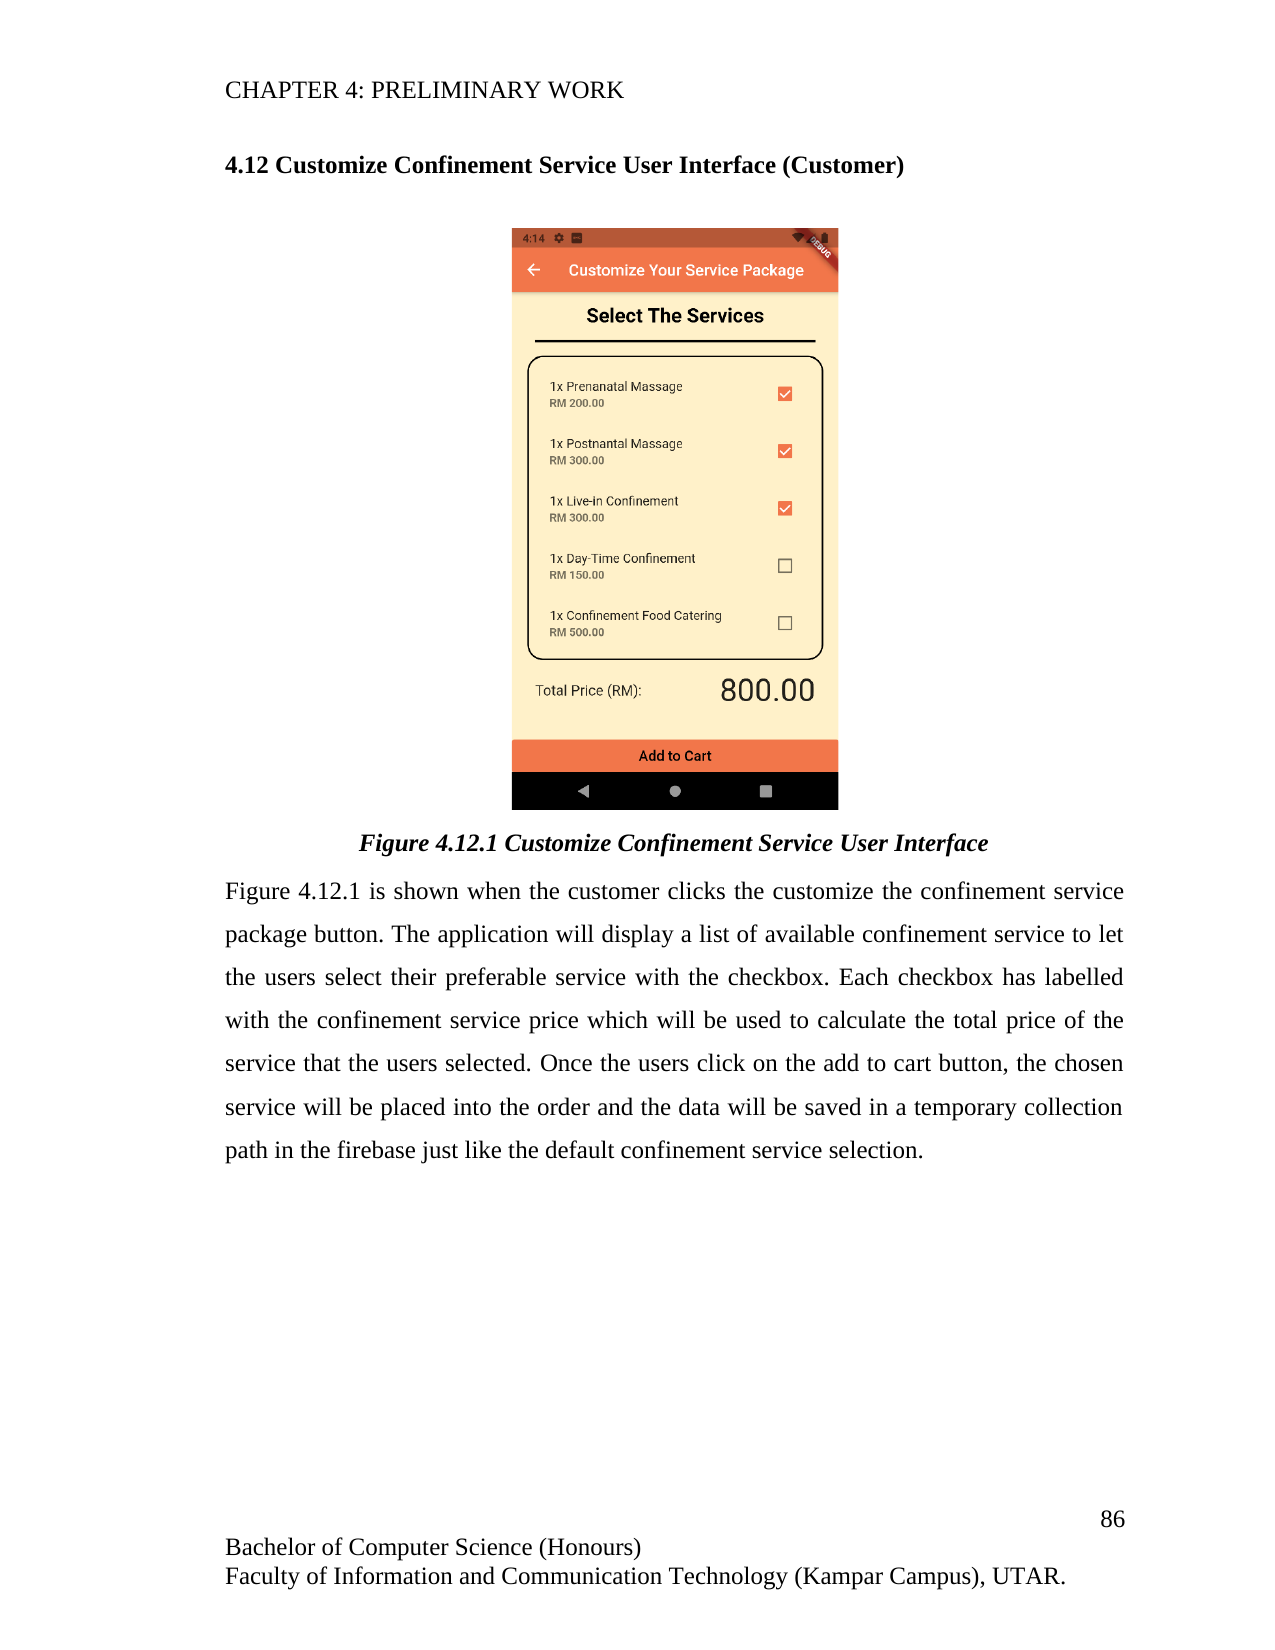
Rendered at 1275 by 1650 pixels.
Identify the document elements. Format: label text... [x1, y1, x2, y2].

text Figure 4.12.1 Customize Confinement Service User Interface [225, 828, 1125, 857]
picture [511, 228, 839, 810]
subtitle 4.12 Customize Confinement Service User Interface (Customer) [225, 150, 1125, 179]
text Figure 4.12.1 is shown when the customer clicks the customize the confinement service package button. The application will display a list of available confinement service to let the users select their preferable service with the checkbox. Each checkbox has labelled with the confinement service price which will be used to calculate the total price of the service that the users selected. Once the users click on the add to cart button, the chosen service will be placed into the order and the data will be saved in a temporary collection path in the firebase just like the default confinement service selection. [225, 876, 1125, 1163]
